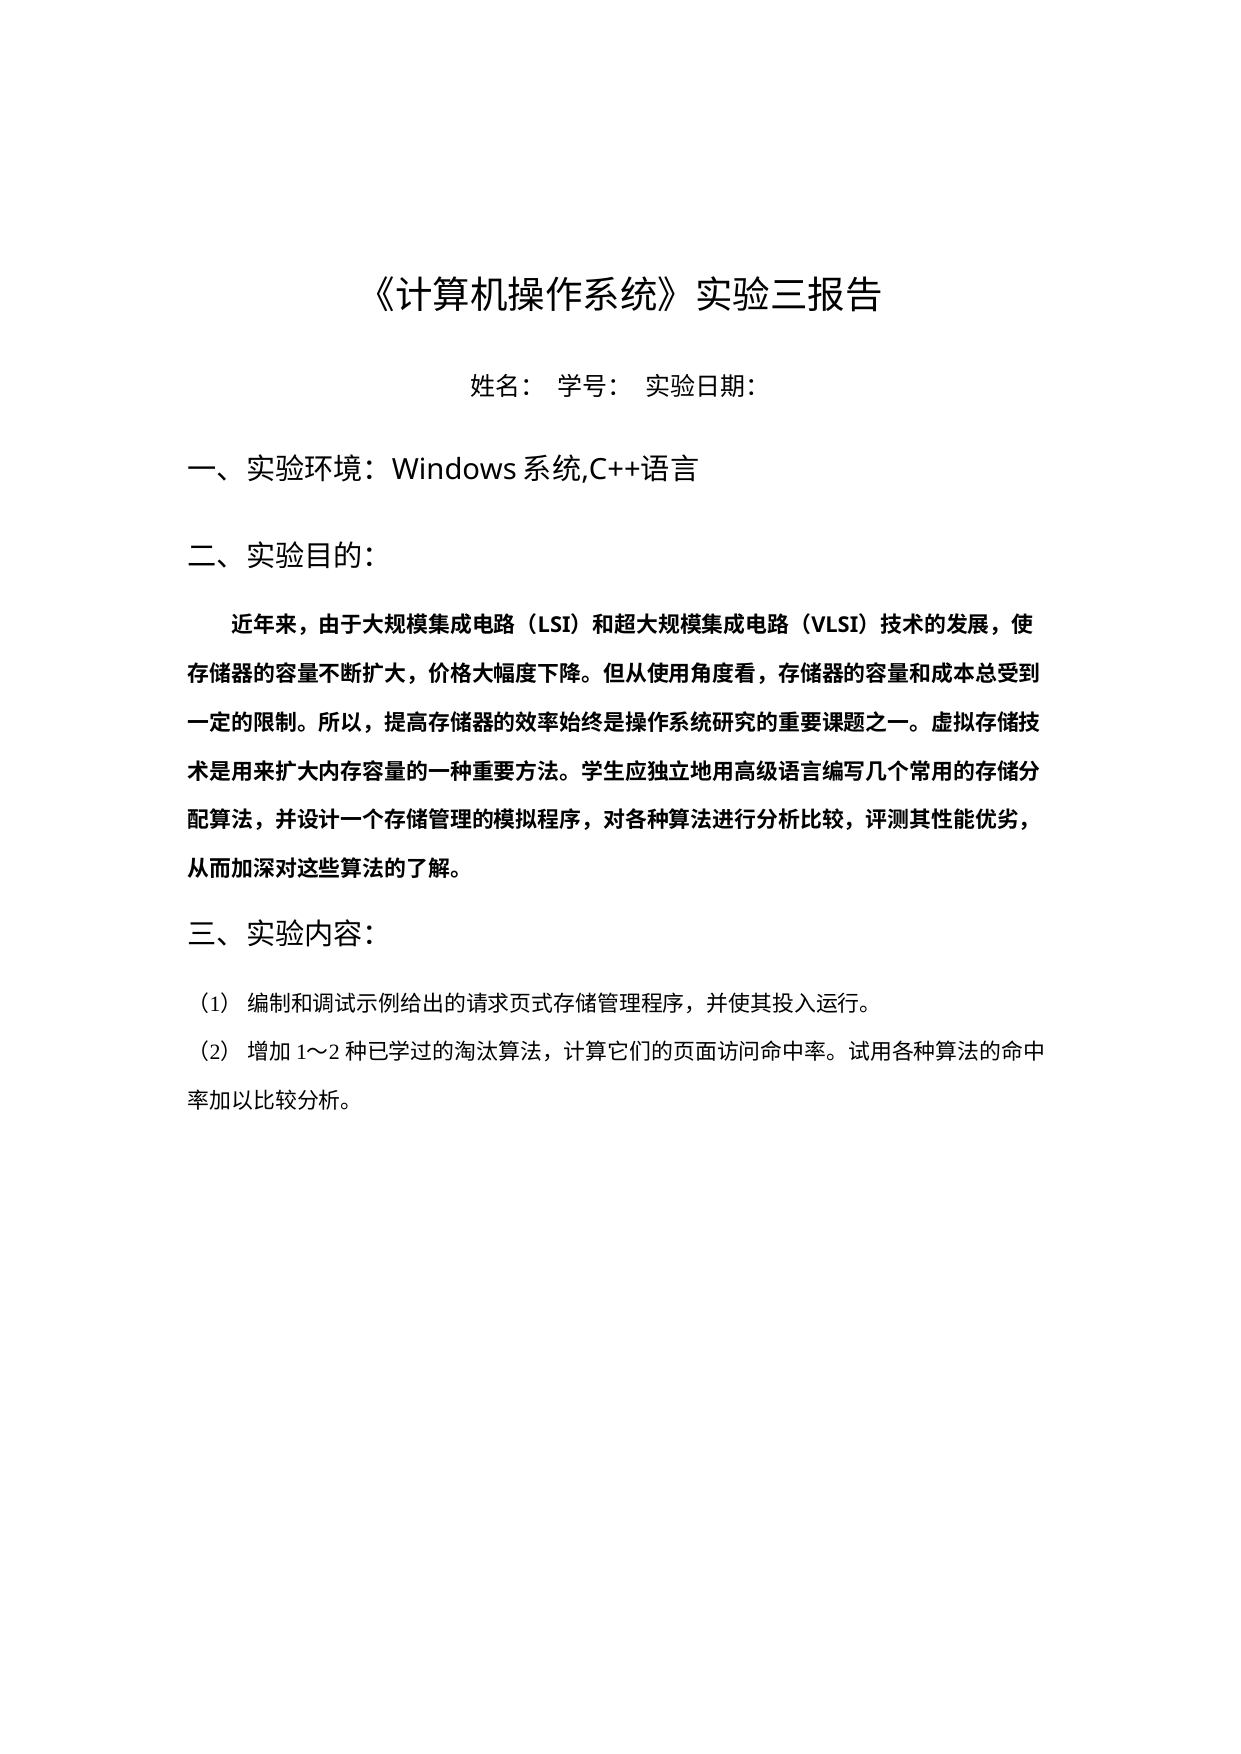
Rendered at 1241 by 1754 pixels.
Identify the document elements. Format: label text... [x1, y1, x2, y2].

text 二、实验目的： [187, 521, 1053, 586]
text （1） 编制和调试示例给出的请求页式存储管理程序，并使其投入运行。 [187, 985, 1053, 1018]
text （2） 增加 1～2 种已学过的淘汰算法，计算它们的页面访问命中率。试用各种算法的命中率加以比较分析。 [187, 1033, 1053, 1115]
text 姓名： 学号： 实验日期： [187, 352, 1053, 417]
text 近年来，由于大规模集成电路（LSI）和超大规模集成电路（VLSI）技术的发展，使存储器的容量不断扩大，价格大幅度下降。但从使用角度看，存储器的容量和成本总受到一定的限制。所以，提高存储器的效率始终是操作系统研究的重要课题之一。虚拟存储技术是用来扩大内存容量的一种重要方法。学生应独立地用高级语言编写几个常用的存储分配算法，并设计一个存储管理的模拟程序，对各种算法进行分析比较，评测其性能优劣，从而加深对这些算法的了解。 [187, 607, 1053, 883]
text 一、实验环境：Windows系统,C++语言 [187, 435, 1053, 500]
list 三、实验内容： [187, 899, 1053, 964]
text 《计算机操作系统》实验三报告 [187, 259, 1053, 324]
